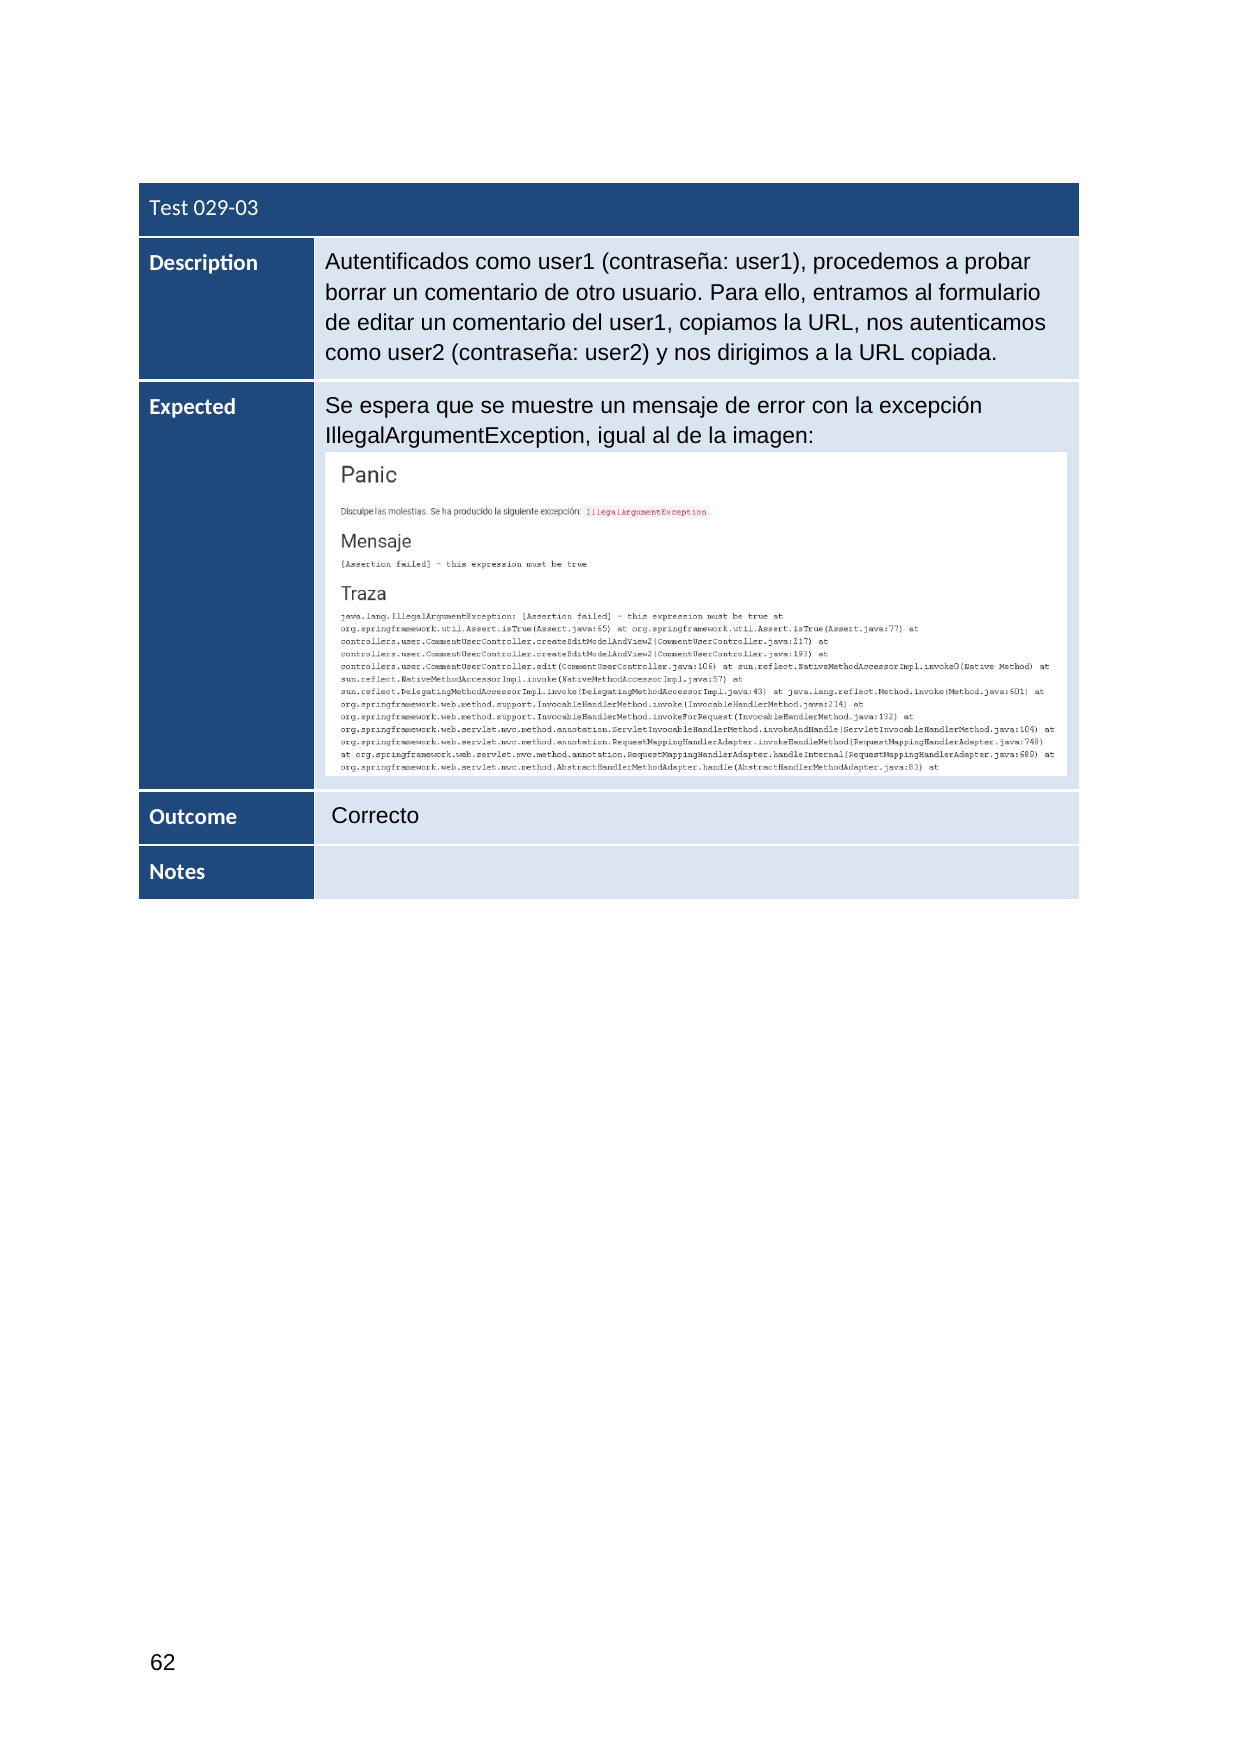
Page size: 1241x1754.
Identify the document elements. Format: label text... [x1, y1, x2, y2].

table_cell [315, 846, 1079, 899]
table_cell Description [139, 238, 314, 379]
picture [325, 452, 1068, 776]
table_cell Outcome [139, 792, 314, 844]
table_cell Se espera que se muestre un mensaje de error con la excepción IllegalArgumentException, igual al de la imagen: [315, 382, 1079, 789]
table_cell Notes [139, 846, 314, 899]
table_cell Expected [139, 382, 314, 789]
table_cell Autentificados como user1 (contraseña: user1), procedemos a probar borrar un comentario de otro usuario. Para ello, entramos al formulario de editar un comentario del user1, copiamos la URL, nos autenticamos como user2 (contraseña: user2) y nos dirigimos a la URL copiada. [315, 238, 1079, 379]
table_cell Correcto [315, 792, 1079, 844]
table_header Test 029-03 [139, 183, 1079, 236]
